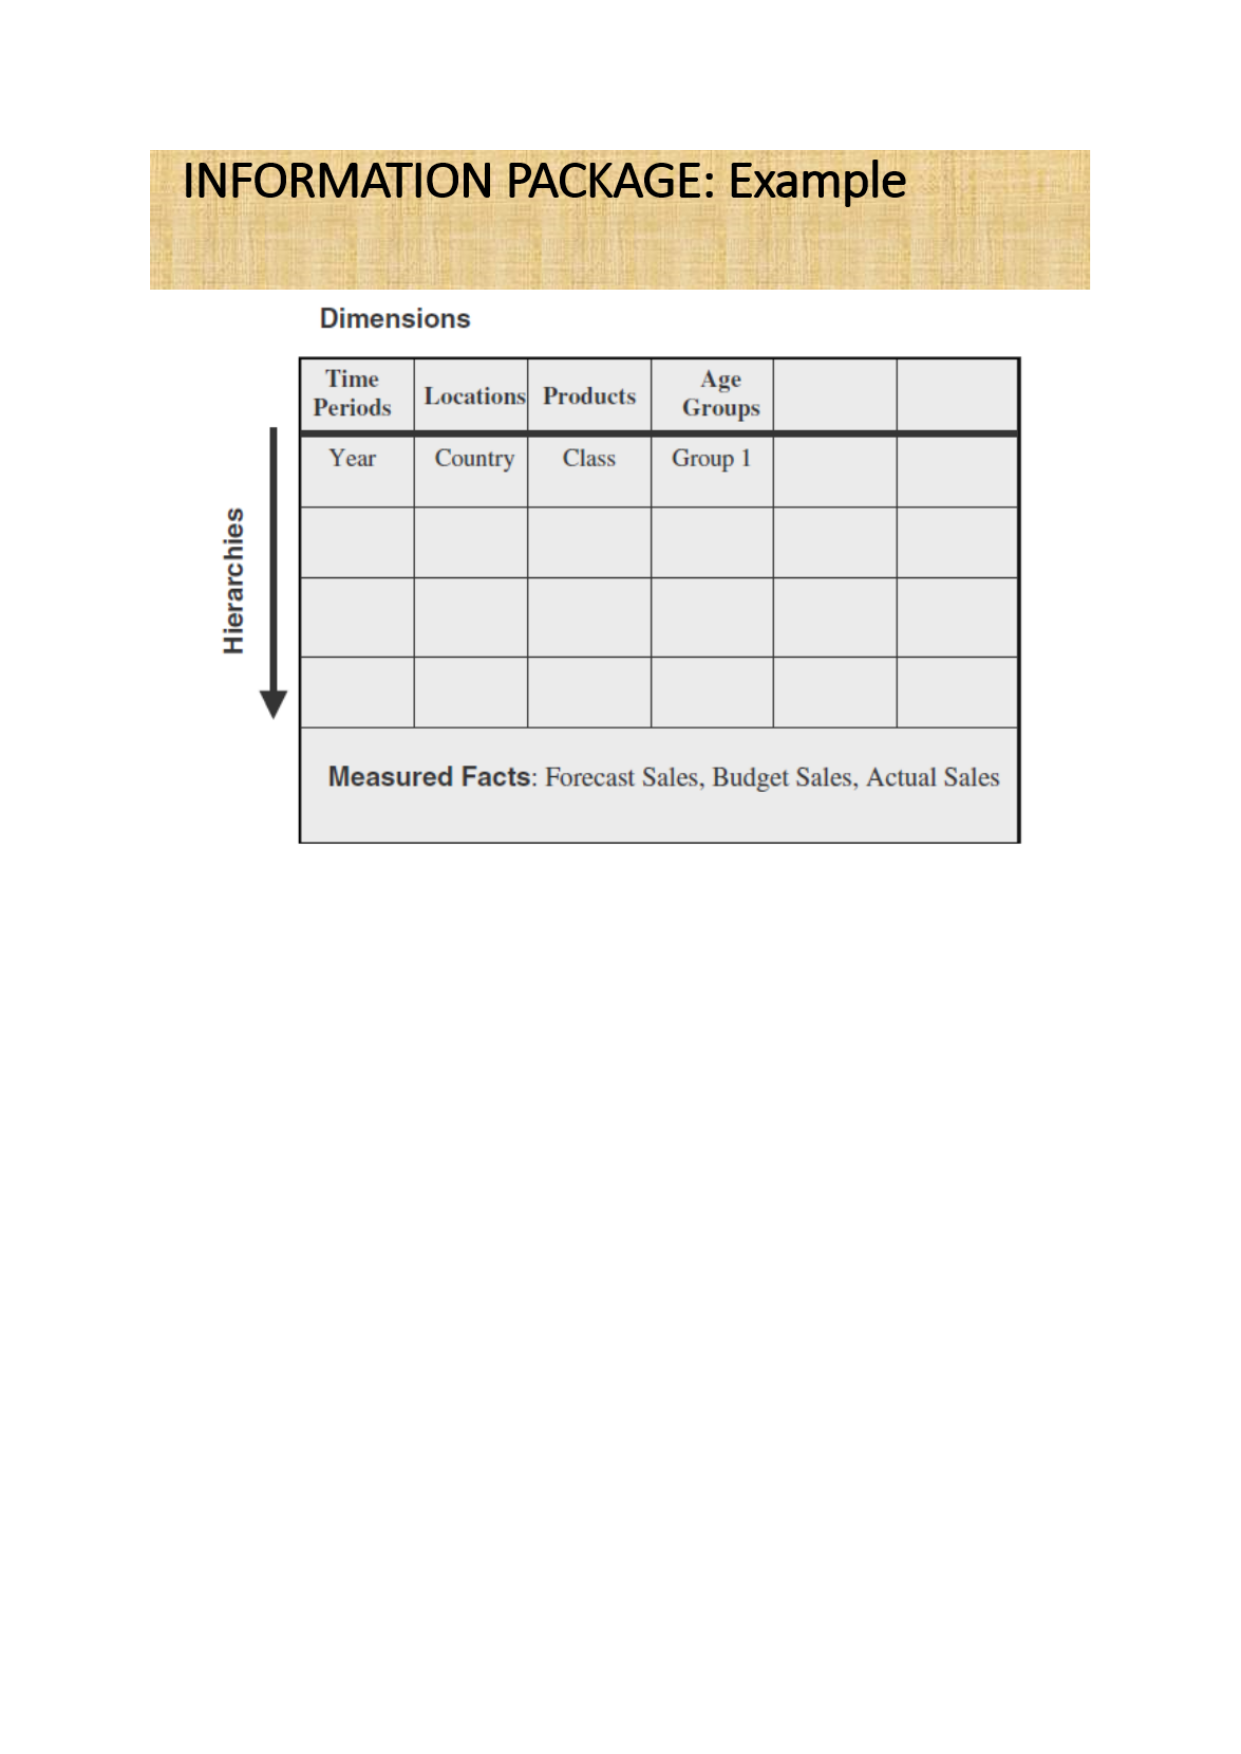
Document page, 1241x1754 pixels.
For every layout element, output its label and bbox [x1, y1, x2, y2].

picture [150, 150, 1091, 865]
